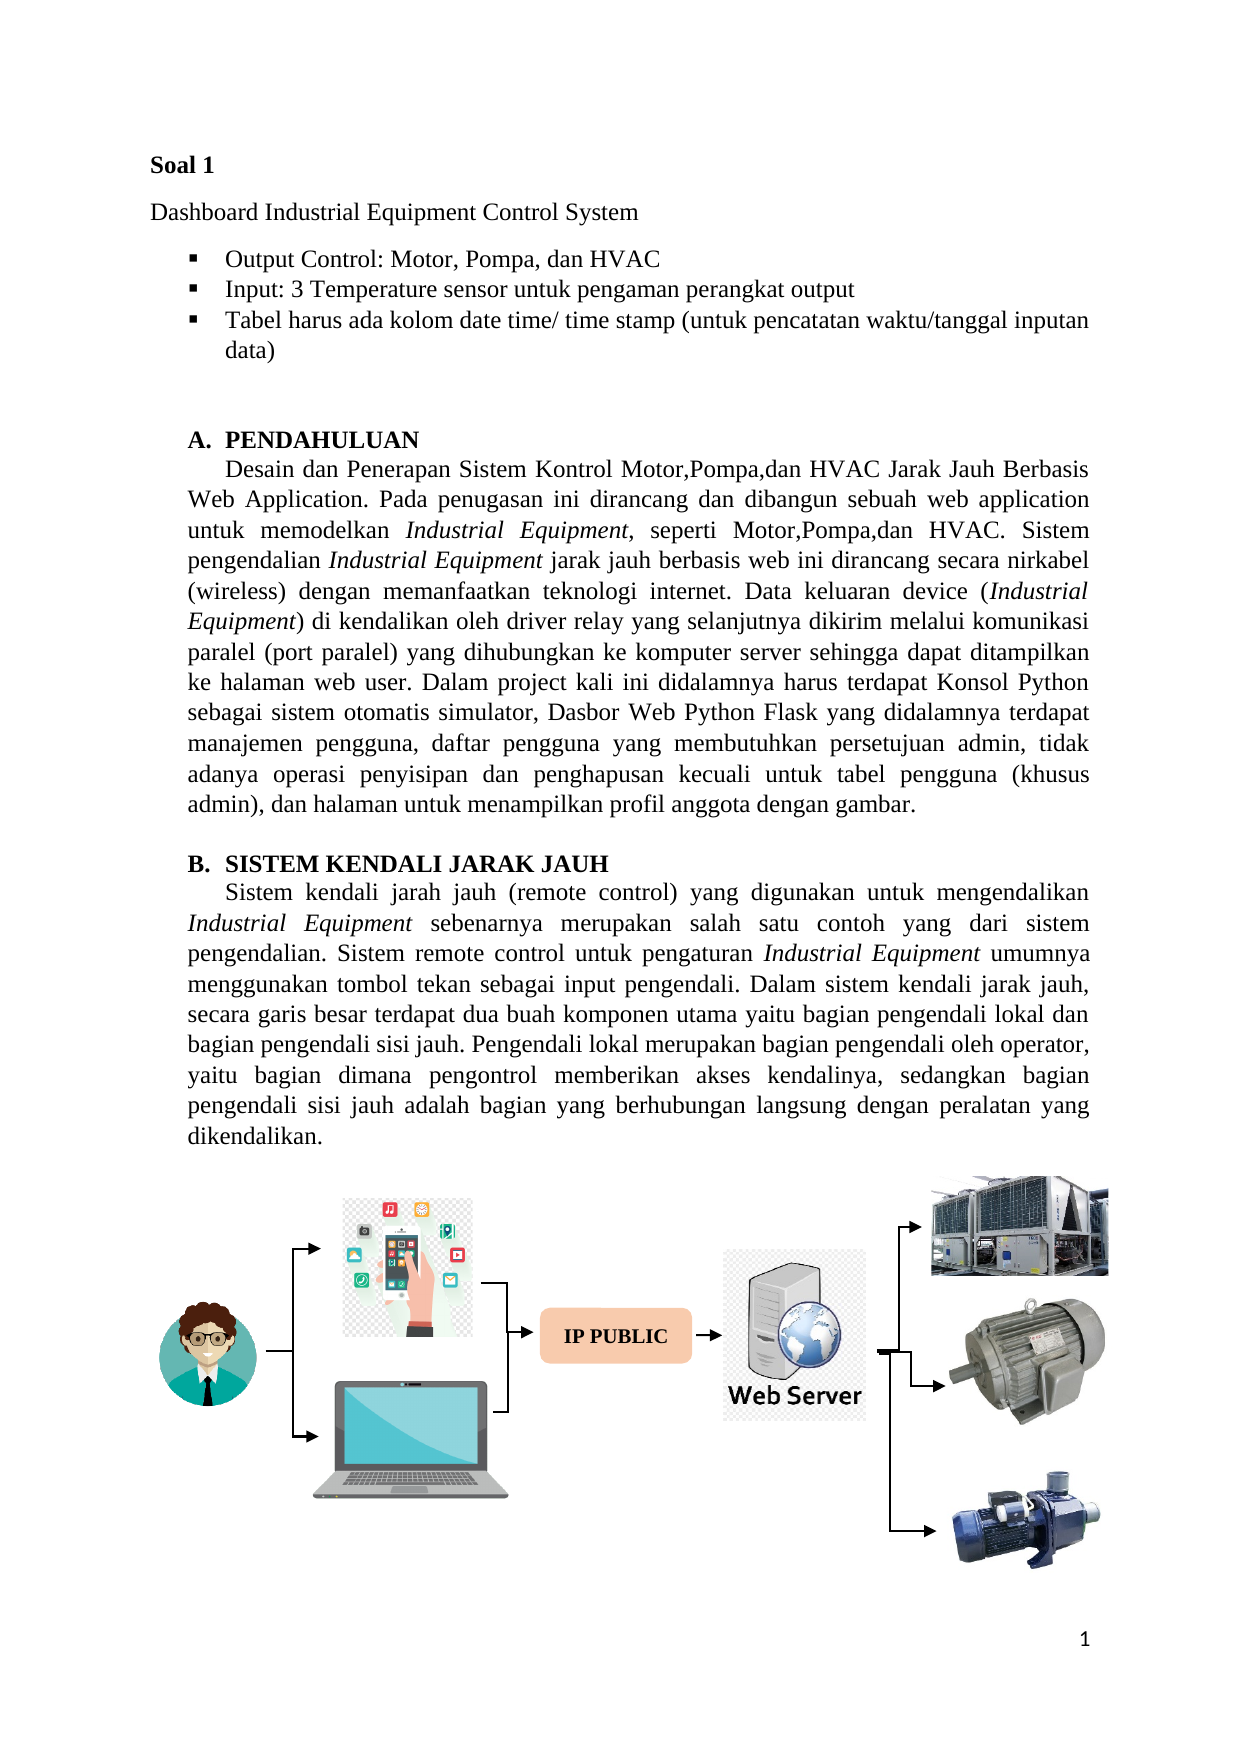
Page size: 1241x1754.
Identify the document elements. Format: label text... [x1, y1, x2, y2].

text Dashboard Industrial Equipment Control System [150, 197, 1090, 226]
subtitle PENDAHULUAN [187, 425, 1090, 454]
list Output Control: Motor, Pompa, dan HVAC [187, 244, 1090, 273]
picture [342, 1198, 473, 1337]
list Tabel harus ada kolom date time/ time stamp (untuk pencatatan waktu/tanggal inputan data) [187, 305, 1090, 364]
picture [936, 1466, 1116, 1577]
picture [926, 1291, 1128, 1434]
picture [150, 1296, 265, 1411]
list Input: 3 Temperature sensor untuk pengaman perangkat output [187, 274, 1090, 303]
picture [723, 1249, 866, 1421]
subtitle SISTEM KENDALI JARAK JAUH [187, 849, 1090, 877]
text Sistem kendali jarah jauh (remote control) yang digunakan untuk mengendalikan Industrial Equipment sebenarnya merupakan salah satu contoh yang dari sistem pengendalian. Sistem remote control untuk pengaturan Industrial Equipment umumnya menggunakan tombol tekan sebagai input pengendali. Dalam sistem kendali jarak jauh, secara garis besar terdapat dua buah komponen utama yaitu bagian pengendali lokal dan bagian pengendali sisi jauh. Pengendali lokal merupakan bagian pengendali oleh operator, yaitu bagian dimana pengontrol memberikan akses kendalinya, sedangkan bagian pengendali sisi jauh adalah bagian yang berhubungan langsung dengan peralatan yang dikendalikan. [187, 877, 1090, 1149]
text Desain dan Penerapan Sistem Kontrol Motor,Pompa,dan HVAC Jarak Jauh Berbasis Web Application. Pada penugasan ini dirancang dan dibangun sebuah web application untuk memodelkan Industrial Equipment, seperti Motor,Pompa,dan HVAC. Sistem pengendalian Industrial Equipment jarak jauh berbasis web ini dirancang secara nirkabel (wireless) dengan memanfaatkan teknologi internet. Data keluaran device (Industrial Equipment) di kendalikan oleh driver relay yang selanjutnya dikirim melalui komunikasi paralel (port paralel) yang dihubungkan ke komputer server sehingga dapat ditampilkan ke halaman web user. Dalam project kali ini didalamnya harus terdapat Konsol Python sebagai sistem otomatis simulator, Dasbor Web Python Flask yang didalamnya terdapat manajemen pengguna, daftar pengguna yang membutuhkan persetujuan admin, tidak adanya operasi penyisipan dan penghapusan kecuali untuk tabel pengguna (khusus admin), dan halaman untuk menampilkan profil anggota dengan gambar. [187, 454, 1090, 818]
picture [931, 1176, 1109, 1276]
picture [312, 1379, 509, 1499]
text Soal 1 [150, 150, 1090, 179]
